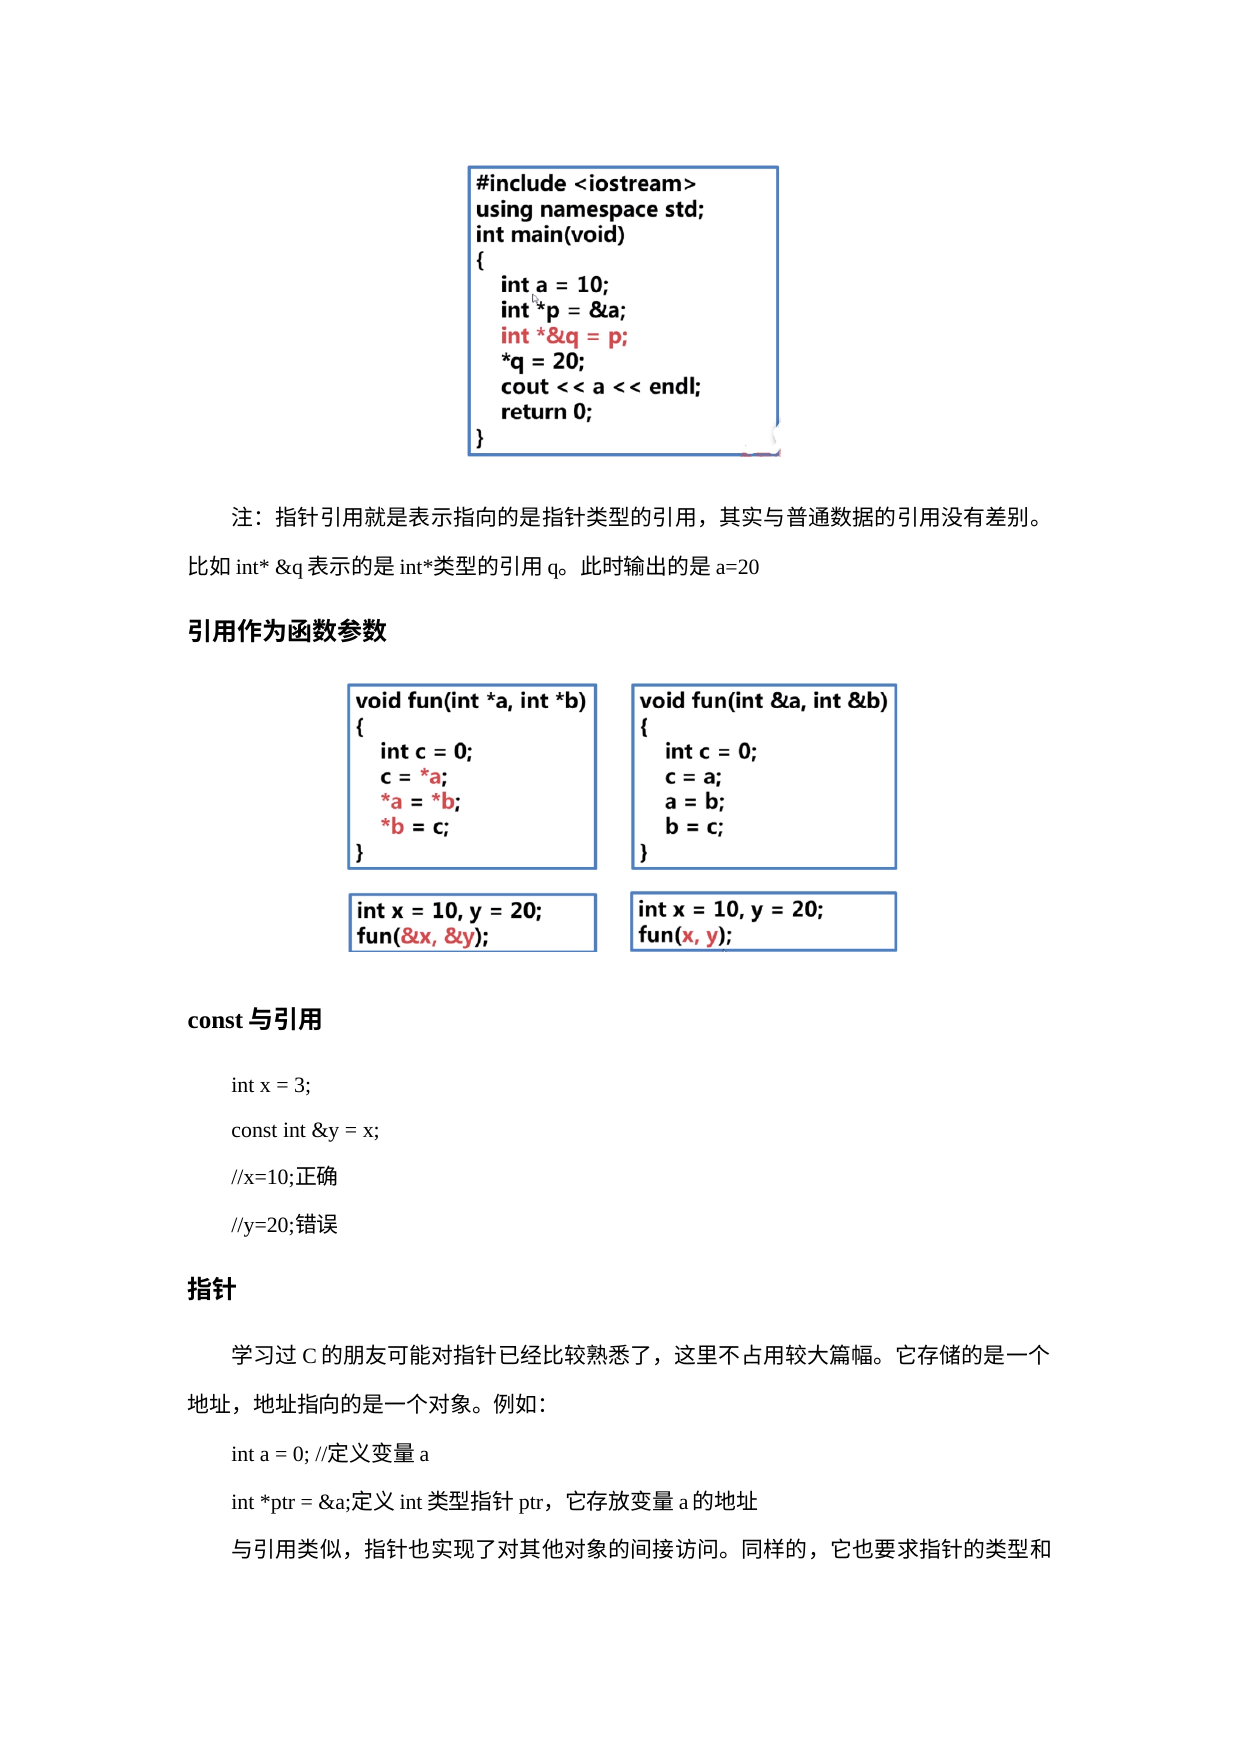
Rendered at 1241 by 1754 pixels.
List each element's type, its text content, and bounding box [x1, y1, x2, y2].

text const int &y = x; [187, 1113, 1053, 1146]
text int a = 0; //定义变量a [187, 1435, 1053, 1468]
subtitle const与引用 [187, 985, 1053, 1050]
picture [340, 679, 900, 952]
text int x = 3; [187, 1068, 1053, 1101]
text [187, 1532, 1053, 1564]
text //x=10;正确 [187, 1158, 1053, 1191]
text 学习过C的朋友可能对指针已经比较熟悉了，这里不占用较大篇幅。它存储的是一个地址，地址指向的是一个对象。例如： [187, 1338, 1053, 1419]
text 注：指针引用就是表示指向的是指针类型的引用，其实与普通数据的引用没有差别。比如int* &q表示的是int*类型的引用q。此时输出的是a=20 [187, 499, 1053, 581]
picture [459, 162, 781, 457]
subtitle 指针 [187, 1255, 1053, 1320]
text //y=20;错误 [187, 1207, 1053, 1239]
text int *ptr = &a;定义int类型指针ptr，它存放变量a的地址 [187, 1483, 1053, 1516]
subtitle 引用作为函数参数 [187, 597, 1053, 662]
